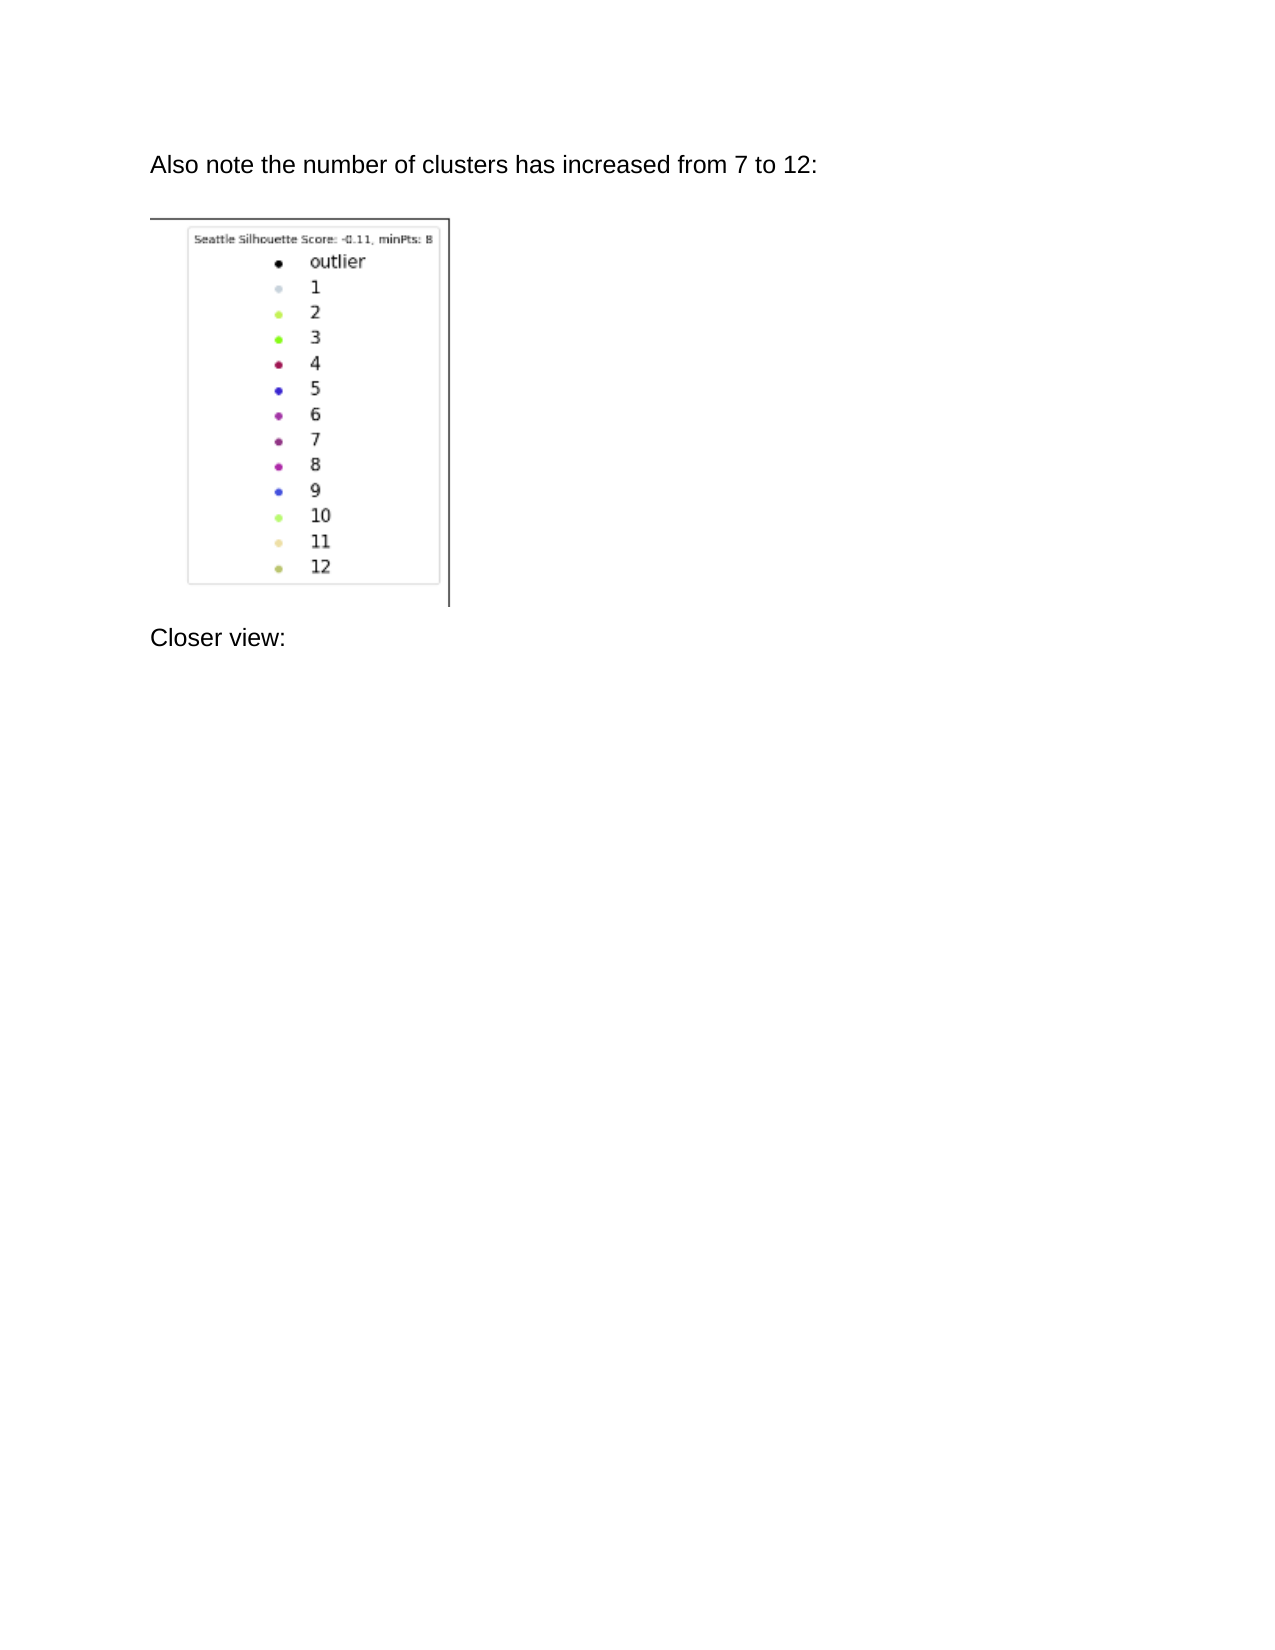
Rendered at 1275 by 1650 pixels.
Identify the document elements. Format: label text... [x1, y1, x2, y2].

picture [150, 195, 472, 607]
text Closer view: [150, 623, 1125, 652]
text Also note the number of clusters has increased from 7 to 12: [150, 150, 1125, 179]
